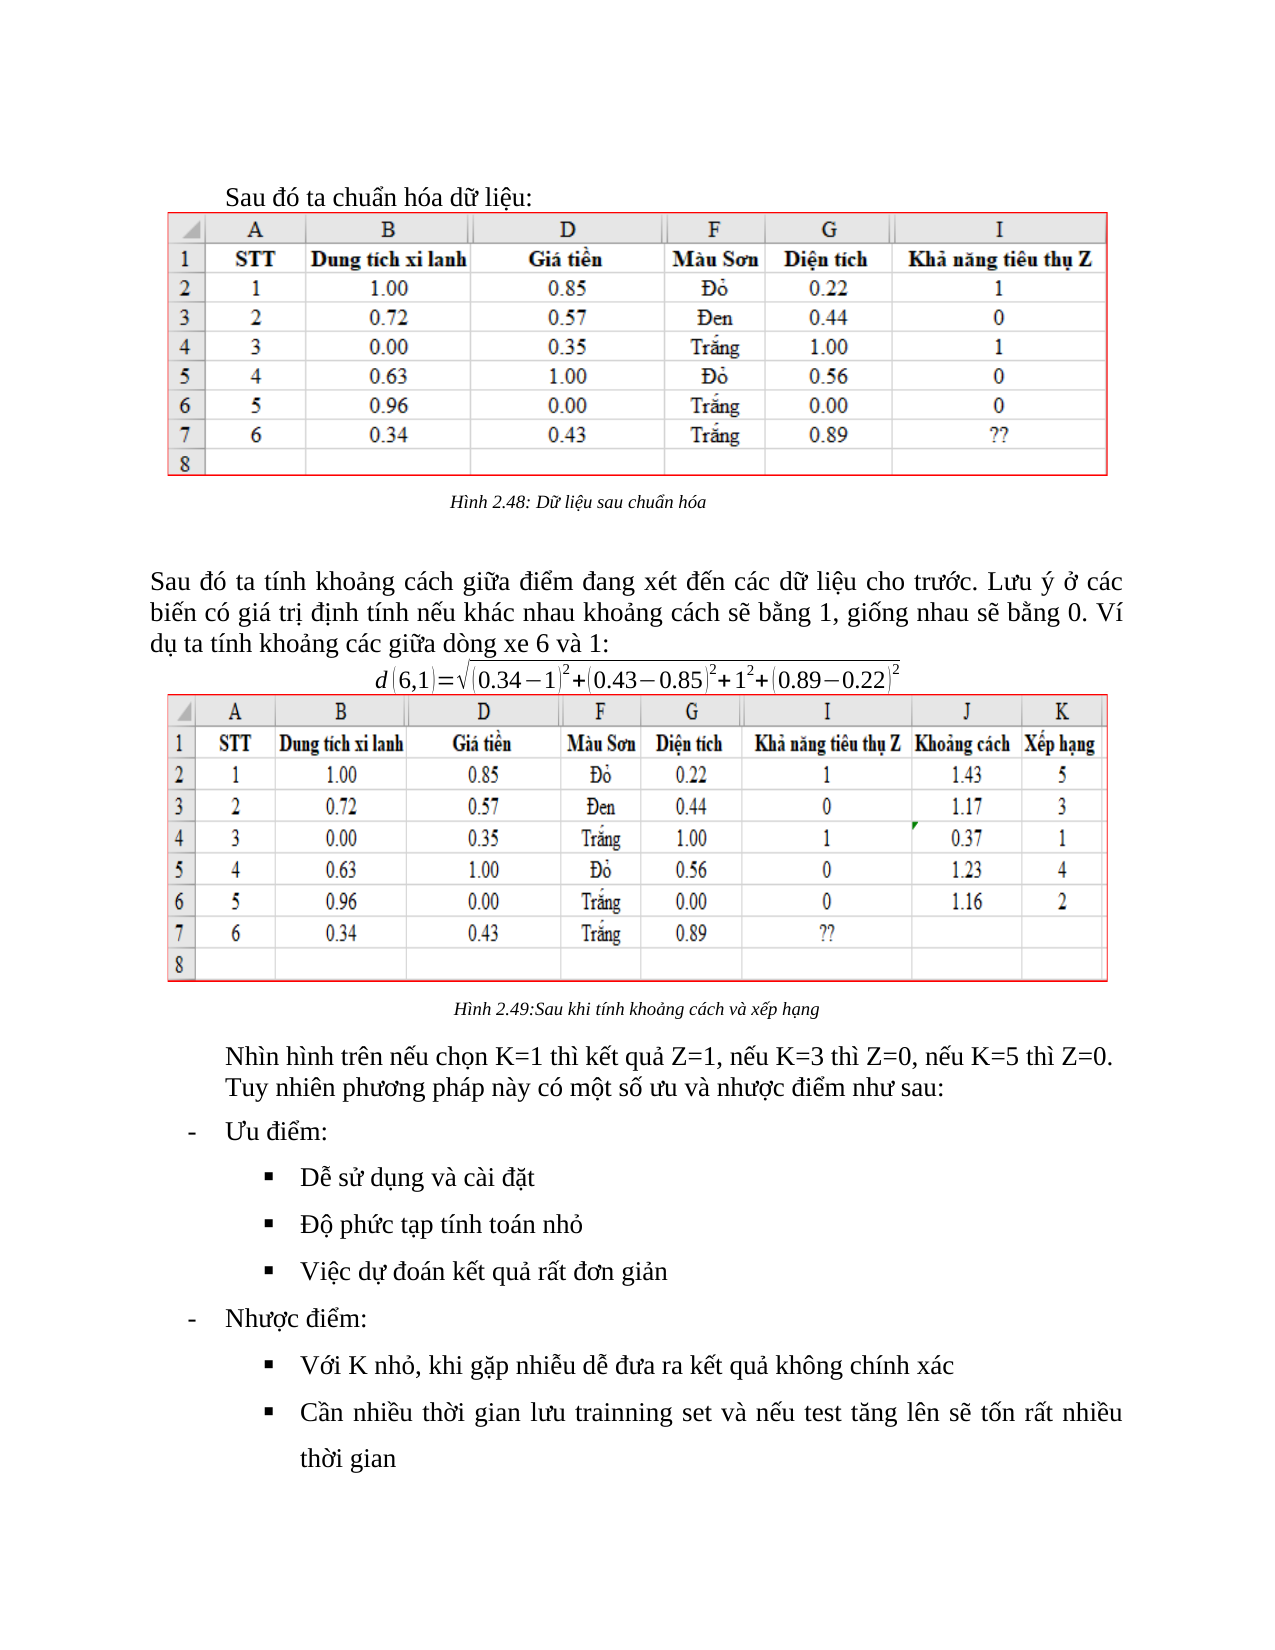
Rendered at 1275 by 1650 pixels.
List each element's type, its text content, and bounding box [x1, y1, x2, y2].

text Tuy nhiên phương pháp này có một số ưu và nhược điểm như sau: [150, 1071, 1125, 1102]
list Với K nhỏ, khi gặp nhiễu dễ đưa ra kết quả không chính xác [262, 1349, 1125, 1380]
list Cần nhiều thời gian lưu trainning set và nếu test tăng lên sẽ tốn rất nhiều thời gian [262, 1396, 1125, 1473]
picture [167, 694, 1108, 982]
picture [167, 212, 1108, 476]
list Ưu điểm: [187, 1115, 1125, 1146]
list Độ phức tạp tính toán nhỏ [262, 1208, 1125, 1239]
text Sau đó ta tính khoảng cách giữa điểm đang xét đến các dữ liệu cho trước. Lưu ý ở các biến có giá trị định tính nếu khác nhau khoảng cách sẽ bằng 1, giống nhau sẽ bằng 0. Ví dụ ta tính khoảng các giữa dòng xe 6 và 1: [150, 565, 1125, 658]
list Nhược điểm: [187, 1302, 1125, 1333]
list Việc dự đoán kết quả rất đơn giản [262, 1255, 1125, 1286]
text Sau đó ta chuẩn hóa dữ liệu: [150, 181, 1125, 212]
text Nhìn hình trên nếu chọn K=1 thì kết quả Z=1, nếu K=3 thì Z=0, nếu K=5 thì Z=0. [150, 1040, 1125, 1071]
list Dễ sử dụng và cài đặt [262, 1161, 1125, 1193]
